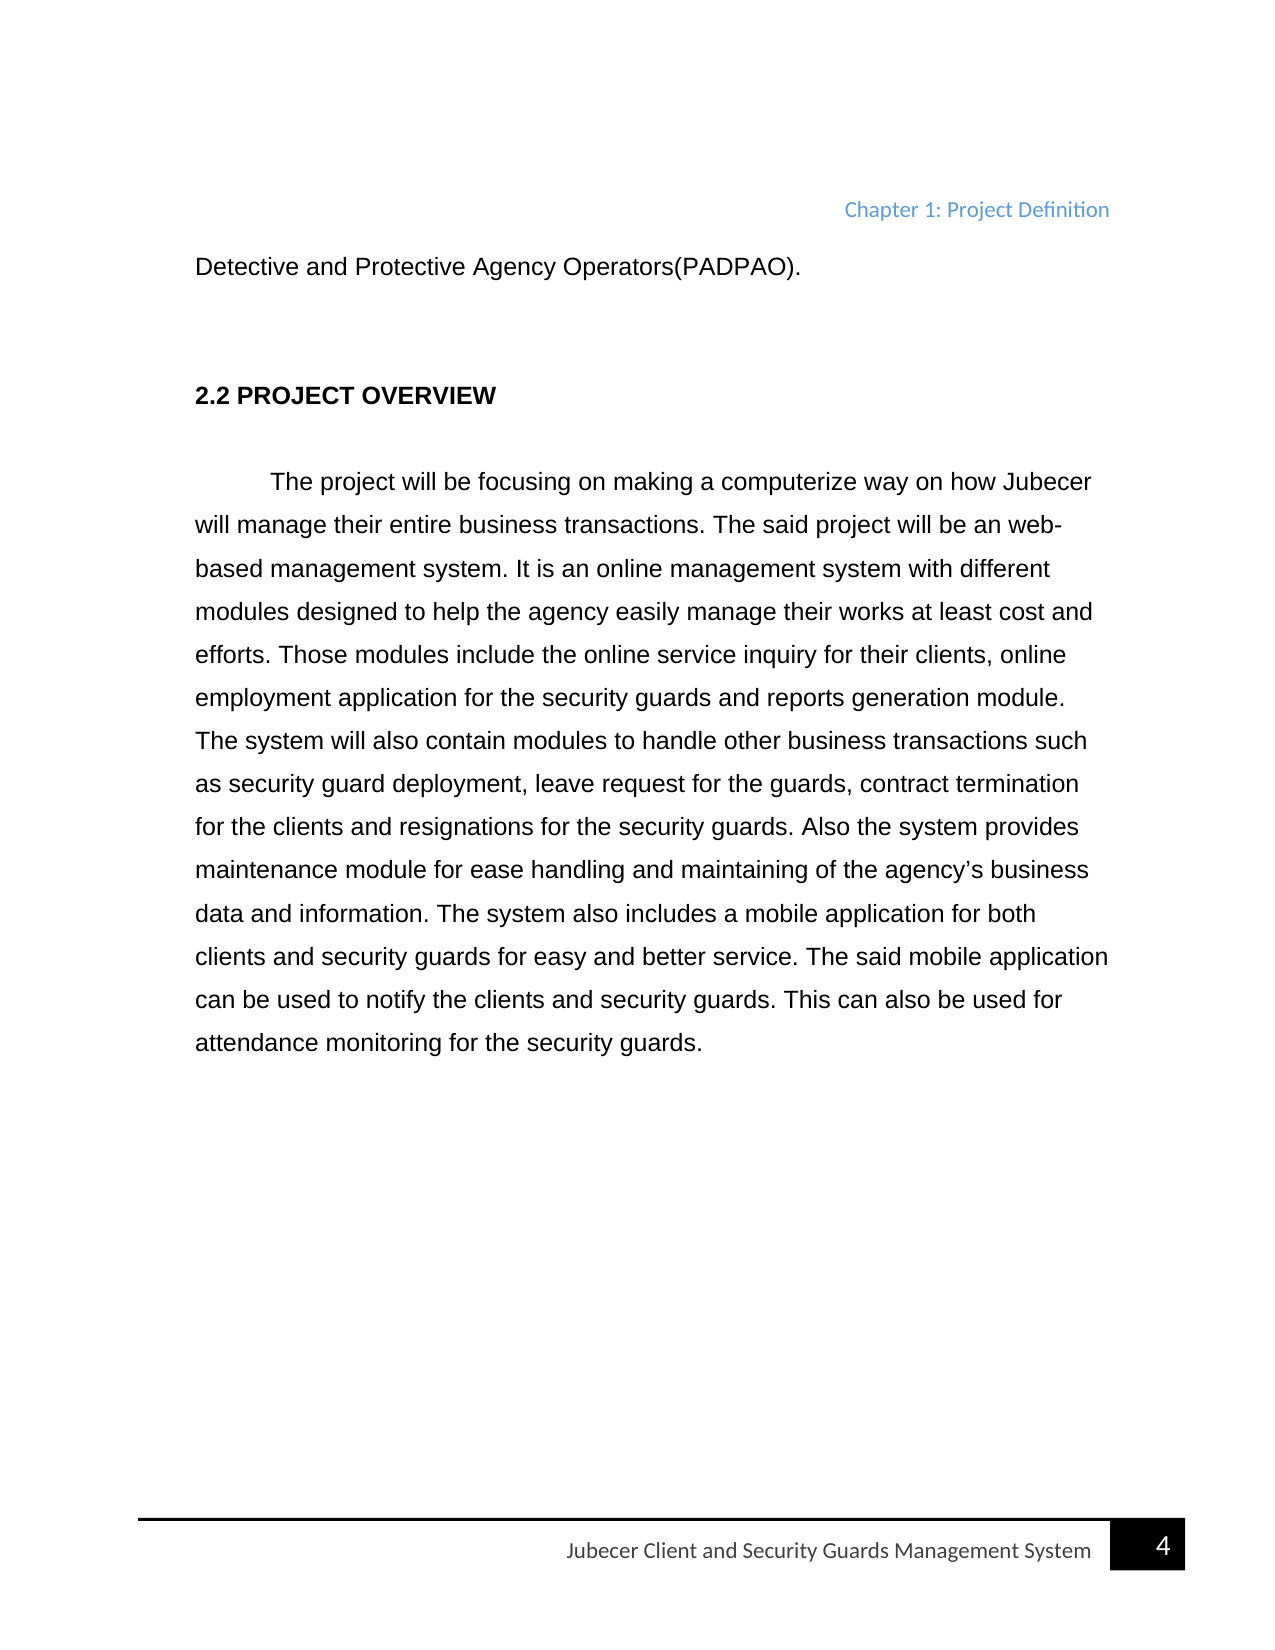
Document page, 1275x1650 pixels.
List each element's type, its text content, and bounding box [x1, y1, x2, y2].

text 2.2 PROJECT OVERVIEW [195, 381, 1110, 410]
text Detective and Protective Agency Operators(PADPAO). [195, 252, 1110, 281]
text The project will be focusing on making a computerize way on how Jubecer will manage their entire business transactions. The said project will be an web-based management system. It is an online management system with different modules designed to help the agency easily manage their works at least cost and efforts. Those modules include the online service inquiry for their clients, online employment application for the security guards and reports generation module. The system will also contain modules to handle other business transactions such as security guard deployment, leave request for the guards, contract termination for the clients and resignations for the security guards. Also the system provides maintenance module for ease handling and maintaining of the agency’s business data and information. The system also includes a mobile application for both clients and security guards for easy and better service. The said mobile application can be used to notify the clients and security guards. This can also be used for attendance monitoring for the security guards. [195, 467, 1110, 1057]
